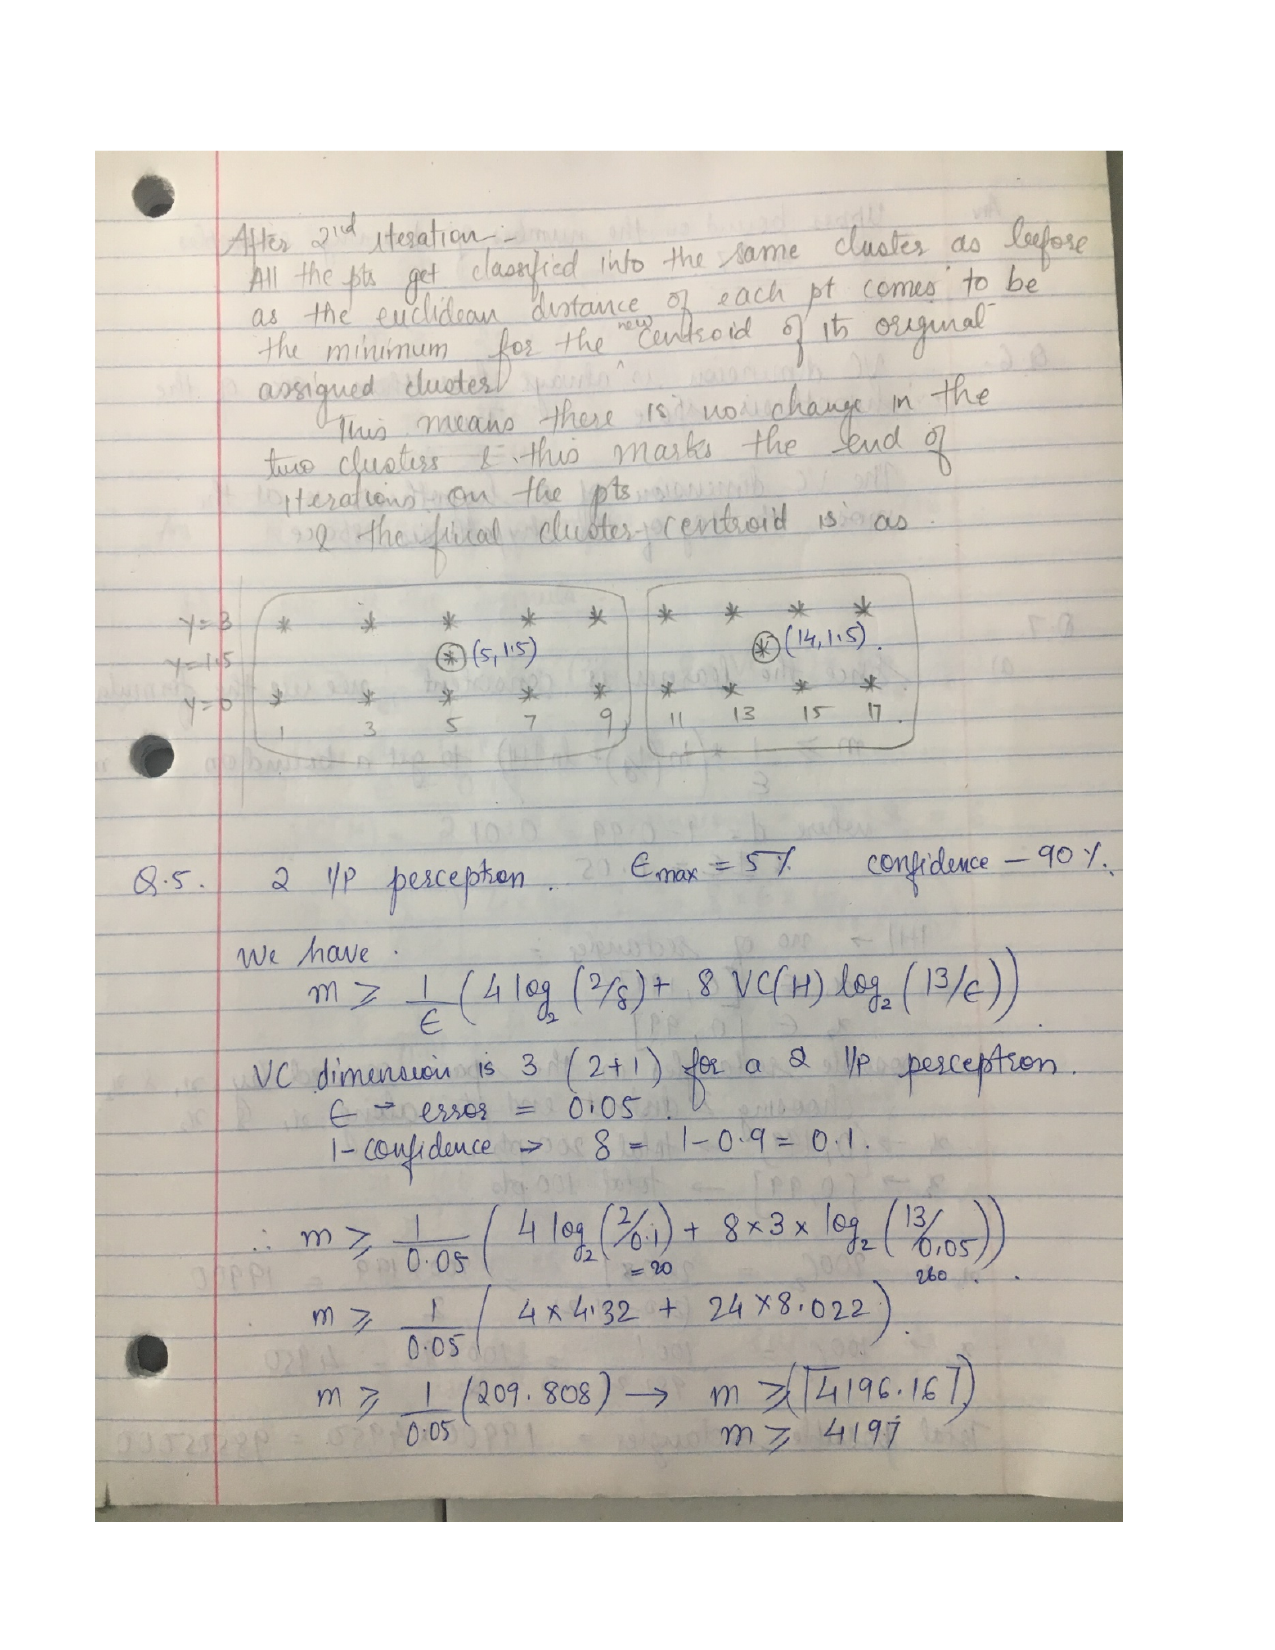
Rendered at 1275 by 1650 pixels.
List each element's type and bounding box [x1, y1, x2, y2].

picture [96, 152, 1123, 1520]
